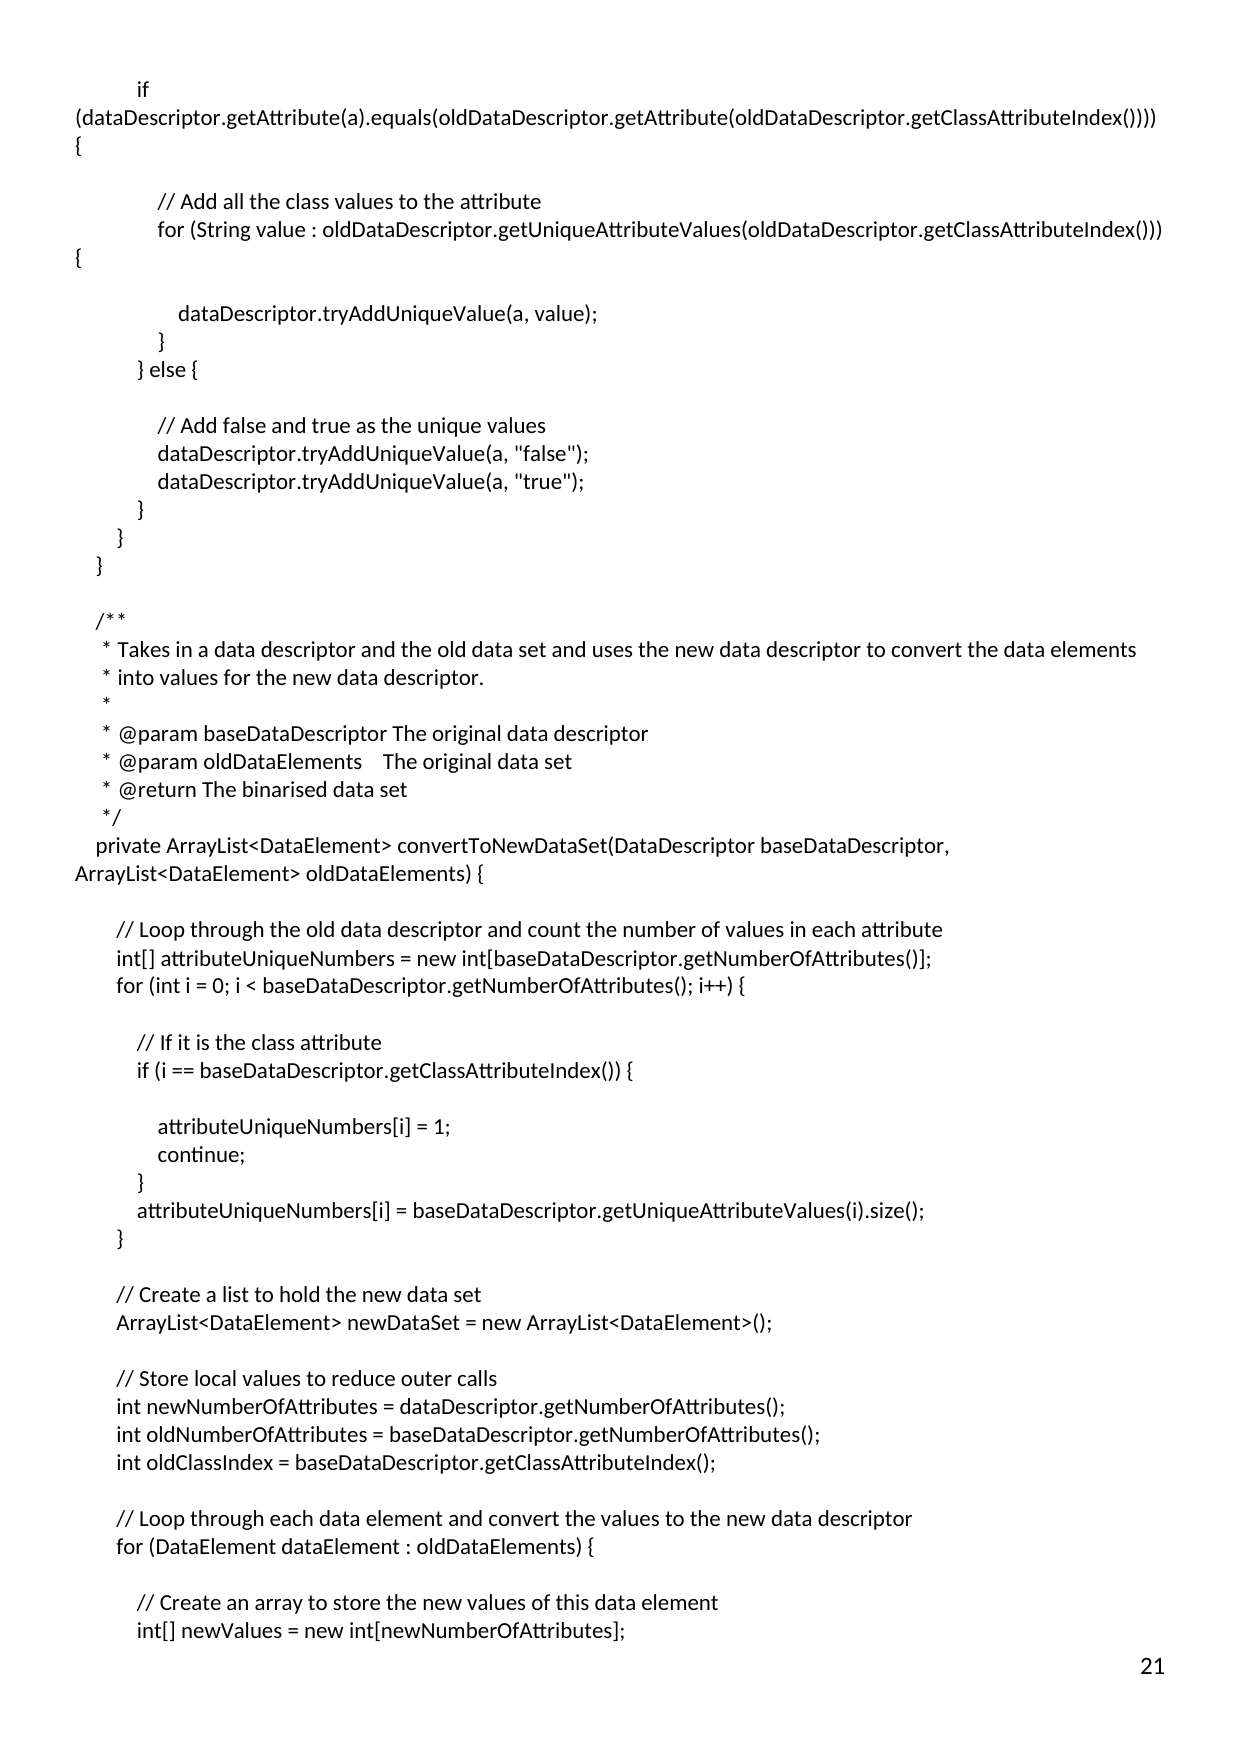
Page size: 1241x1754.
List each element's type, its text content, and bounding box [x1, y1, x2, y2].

text * [75, 691, 1165, 719]
text // Store local values to reduce outer calls [75, 1364, 1165, 1392]
text int newNumberOfAttributes = dataDescriptor.getNumberOfAttributes(); [75, 1392, 1165, 1420]
text int[] newValues = new int[newNumberOfAttributes]; [75, 1616, 1165, 1644]
text // Create an array to store the new values of this data element [75, 1588, 1165, 1616]
text dataDescriptor.tryAddUniqueValue(a, "true"); [75, 467, 1165, 495]
text int oldNumberOfAttributes = baseDataDescriptor.getNumberOfAttributes(); [75, 1420, 1165, 1448]
text continue; [75, 1140, 1165, 1168]
text private ArrayList<DataElement> convertToNewDataSet(DataDescriptor baseDataDescriptor, ArrayList<DataElement> oldDataElements) { [75, 832, 1165, 888]
text * @return The binarised data set [75, 776, 1165, 803]
text for (DataElement dataElement : oldDataElements) { [75, 1532, 1165, 1560]
text if (i == baseDataDescriptor.getClassAttributeIndex()) { [75, 1056, 1165, 1084]
text attributeUniqueNumbers[i] = baseDataDescriptor.getUniqueAttributeValues(i).size(); [75, 1196, 1165, 1224]
text for (String value : oldDataDescriptor.getUniqueAttributeValues(oldDataDescriptor.getClassAttributeIndex())) { [75, 215, 1165, 271]
text */ [75, 803, 1165, 832]
text } [75, 1224, 1165, 1252]
text attributeUniqueNumbers[i] = 1; [75, 1112, 1165, 1140]
text for (int i = 0; i < baseDataDescriptor.getNumberOfAttributes(); i++) { [75, 972, 1165, 1000]
text // If it is the class attribute [75, 1028, 1165, 1056]
text * @param baseDataDescriptor The original data descriptor [75, 719, 1165, 747]
text int[] attributeUniqueNumbers = new int[baseDataDescriptor.getNumberOfAttributes()]; [75, 944, 1165, 972]
text } else { [75, 355, 1165, 383]
text // Add all the class values to the attribute [75, 187, 1165, 215]
text // Loop through each data element and convert the values to the new data descriptor [75, 1504, 1165, 1532]
text } [75, 327, 1165, 355]
text * into values for the new data descriptor. [75, 663, 1165, 691]
text dataDescriptor.tryAddUniqueValue(a, "false"); [75, 439, 1165, 467]
text int oldClassIndex = baseDataDescriptor.getClassAttributeIndex(); [75, 1448, 1165, 1476]
text } [75, 551, 1165, 579]
text // Add false and true as the unique values [75, 411, 1165, 439]
text } [75, 1168, 1165, 1196]
text * @param oldDataElements The original data set [75, 747, 1165, 776]
text dataDescriptor.tryAddUniqueValue(a, value); [75, 299, 1165, 327]
text * Takes in a data descriptor and the old data set and uses the new data descriptor to convert the data elements [75, 635, 1165, 663]
text // Create a list to hold the new data set [75, 1280, 1165, 1308]
text if (dataDescriptor.getAttribute(a).equals(oldDataDescriptor.getAttribute(oldDataDescriptor.getClassAttributeIndex()))) { [75, 75, 1165, 159]
text } [75, 523, 1165, 551]
text // Loop through the old data descriptor and count the number of values in each attribute [75, 916, 1165, 944]
text /** [75, 607, 1165, 635]
text ArrayList<DataElement> newDataSet = new ArrayList<DataElement>(); [75, 1308, 1165, 1336]
text } [75, 495, 1165, 523]
